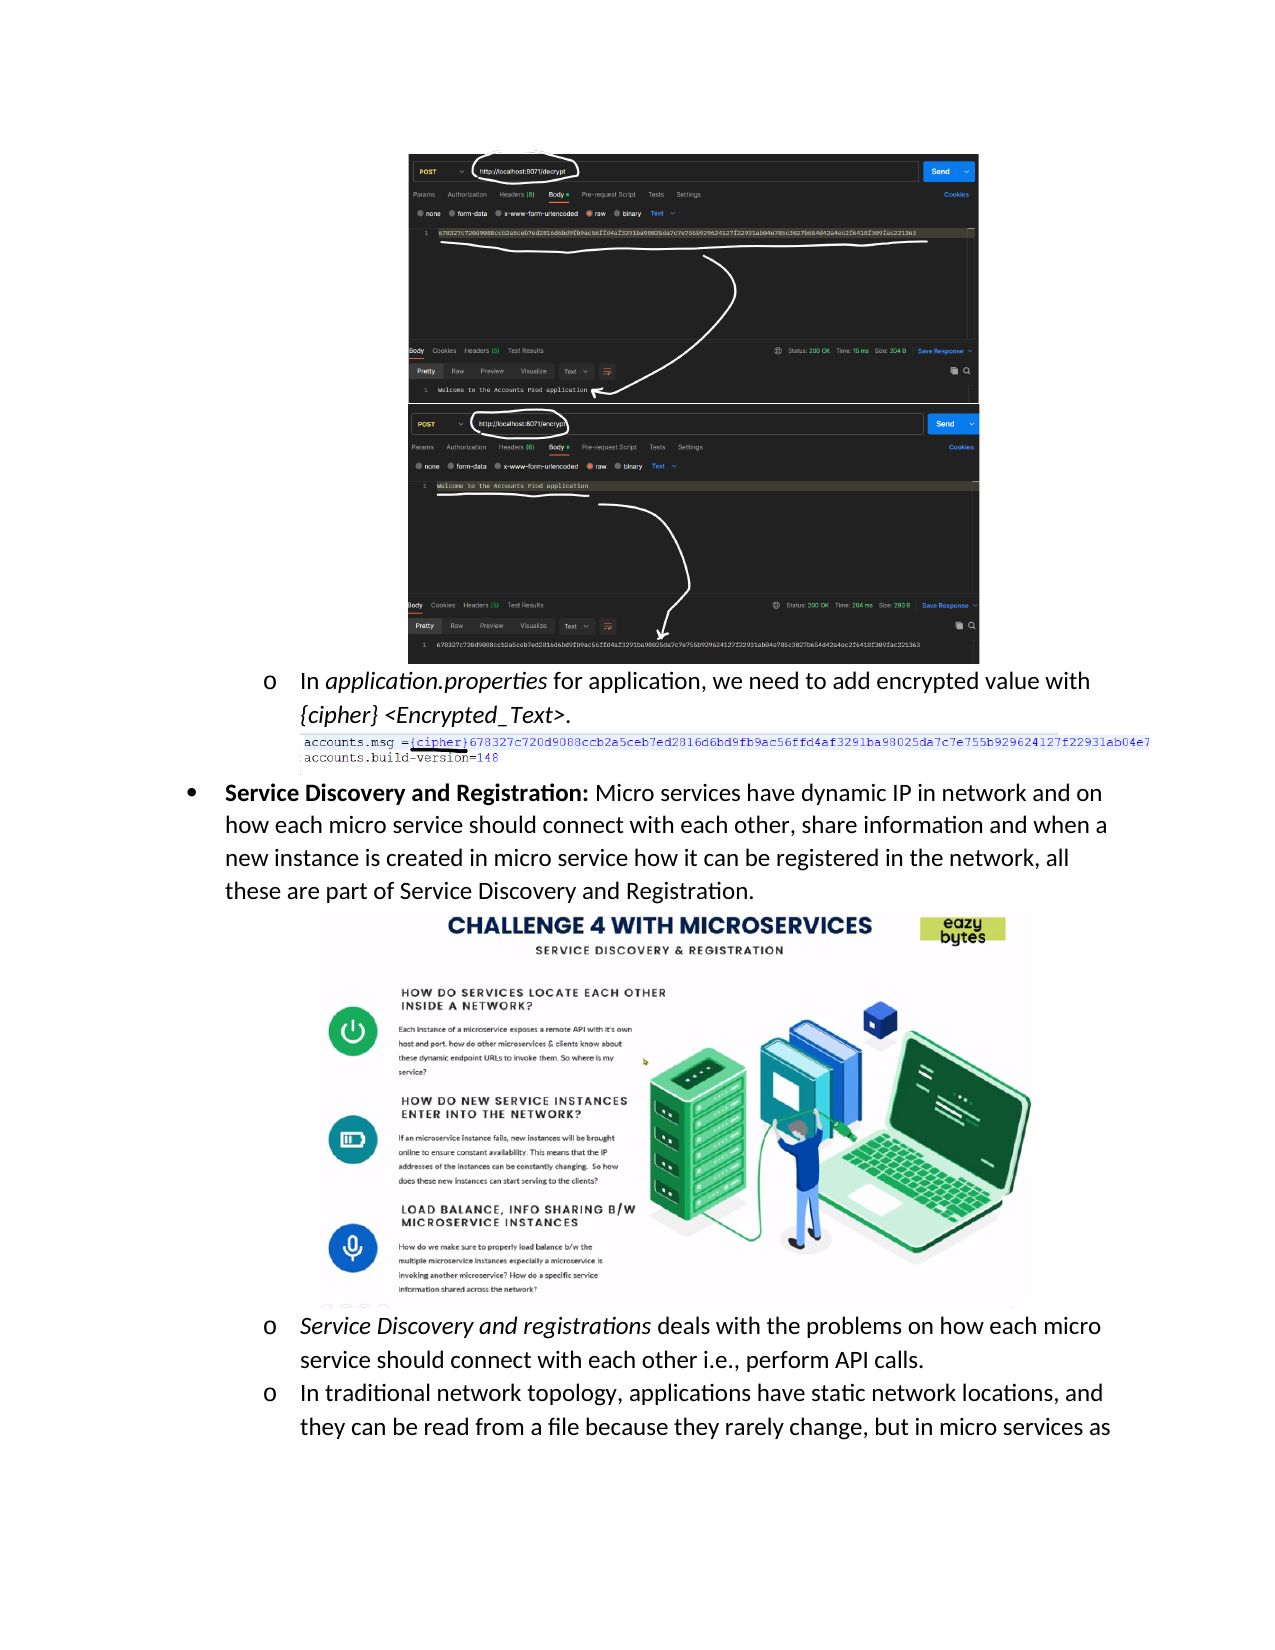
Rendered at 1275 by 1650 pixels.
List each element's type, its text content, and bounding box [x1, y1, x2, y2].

picture [408, 150, 979, 403]
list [262, 1377, 1125, 1442]
picture [316, 908, 1034, 1308]
list Service Discovery and Registration: Micro services have dynamic IP in network and on how each micro service should connect with each other, share information and when a new instance is created in micro service how it can be registered in the network, all these are part of Service Discovery and Registration. [187, 777, 1125, 906]
picture [408, 404, 980, 664]
picture [300, 732, 1149, 775]
list In application.properties for application, we need to add encrypted value with {cipher} <Encrypted_Text>. [262, 666, 1125, 730]
list Service Discovery and registrations deals with the problems on how each micro service should connect with each other i.e., perform API calls. [262, 1310, 1125, 1375]
